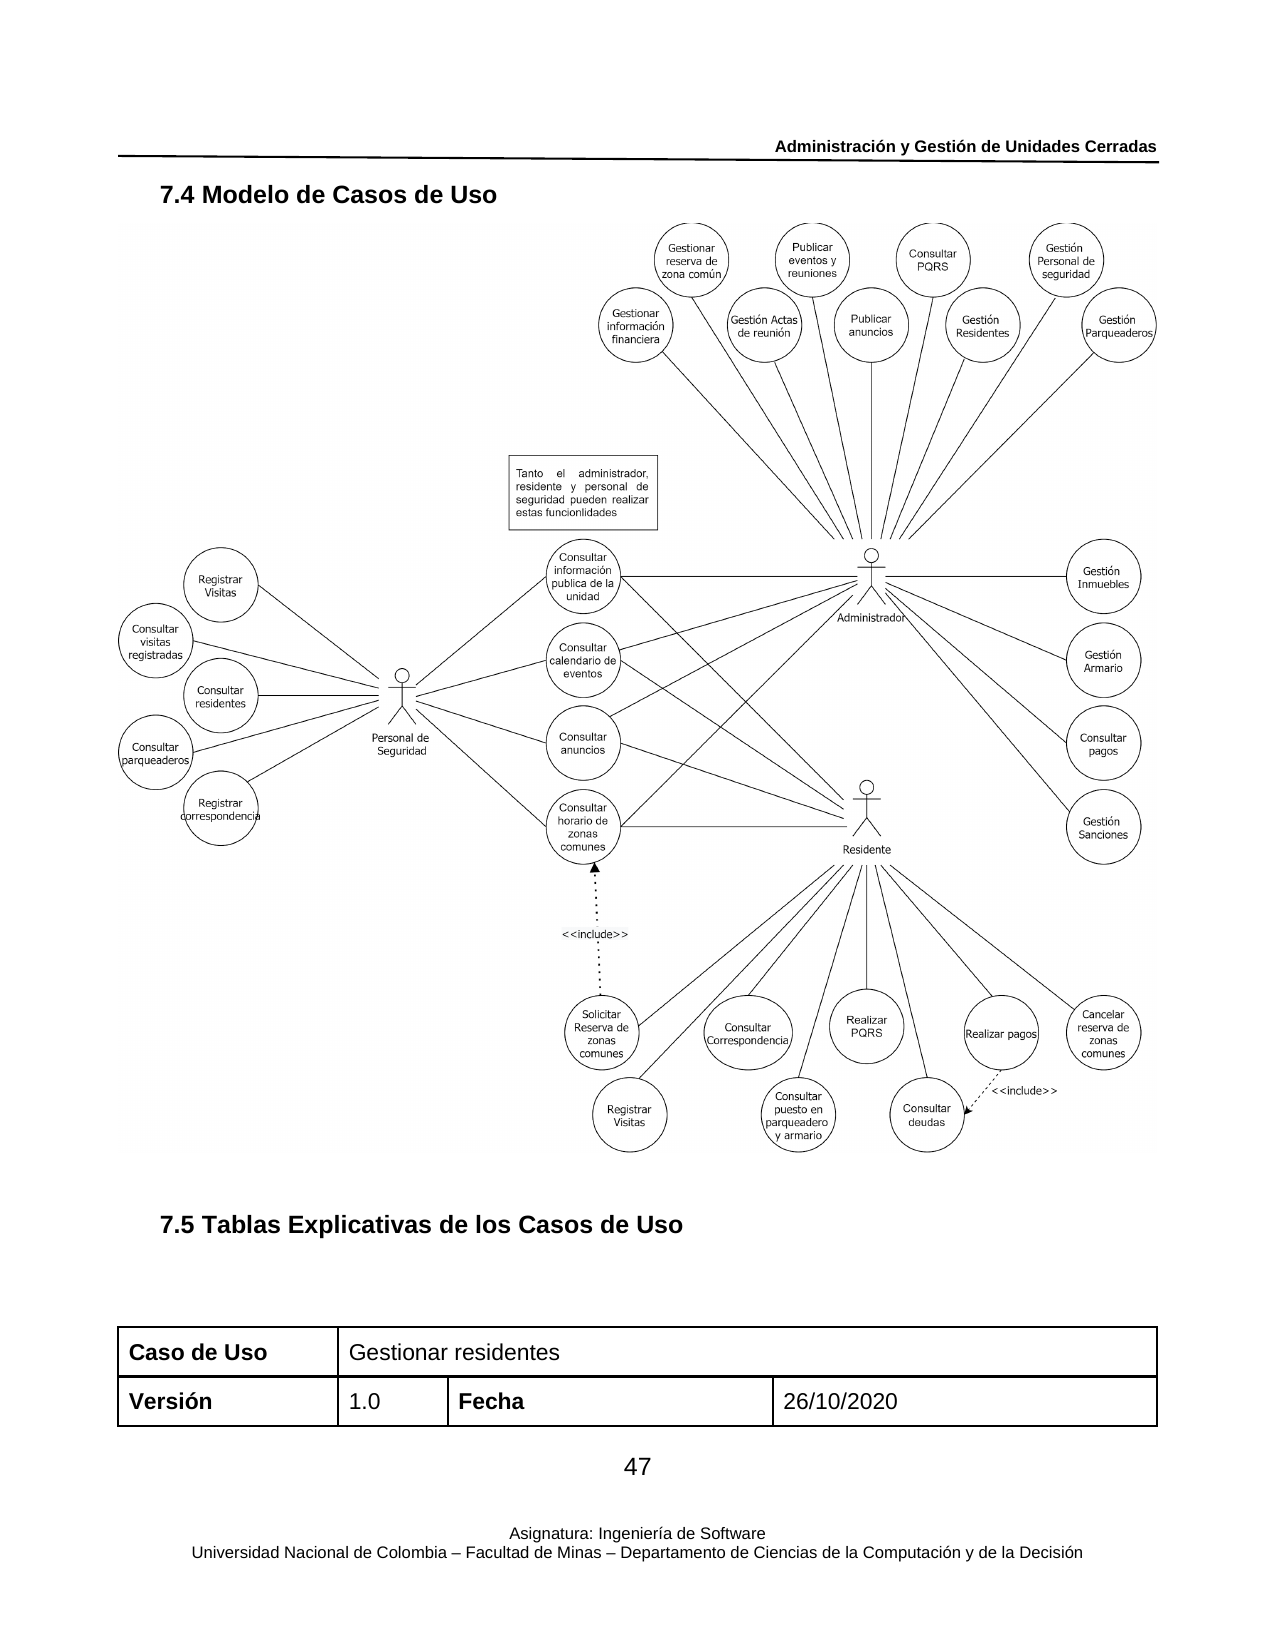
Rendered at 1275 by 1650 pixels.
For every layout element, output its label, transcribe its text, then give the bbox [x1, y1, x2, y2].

table_cell Versión [119, 1378, 337, 1425]
subtitle Tablas Explicativas de los Casos de Uso [159, 1210, 1157, 1238]
subtitle Modelo de Casos de Uso [159, 180, 1157, 209]
table_header Gestionar residentes [339, 1328, 1156, 1375]
table_cell 1.0 [339, 1378, 447, 1425]
table_cell Fecha [449, 1378, 772, 1425]
table_cell 26/10/2020 [774, 1378, 1156, 1425]
table_header Caso de Uso [119, 1328, 337, 1375]
picture [118, 223, 1157, 1153]
